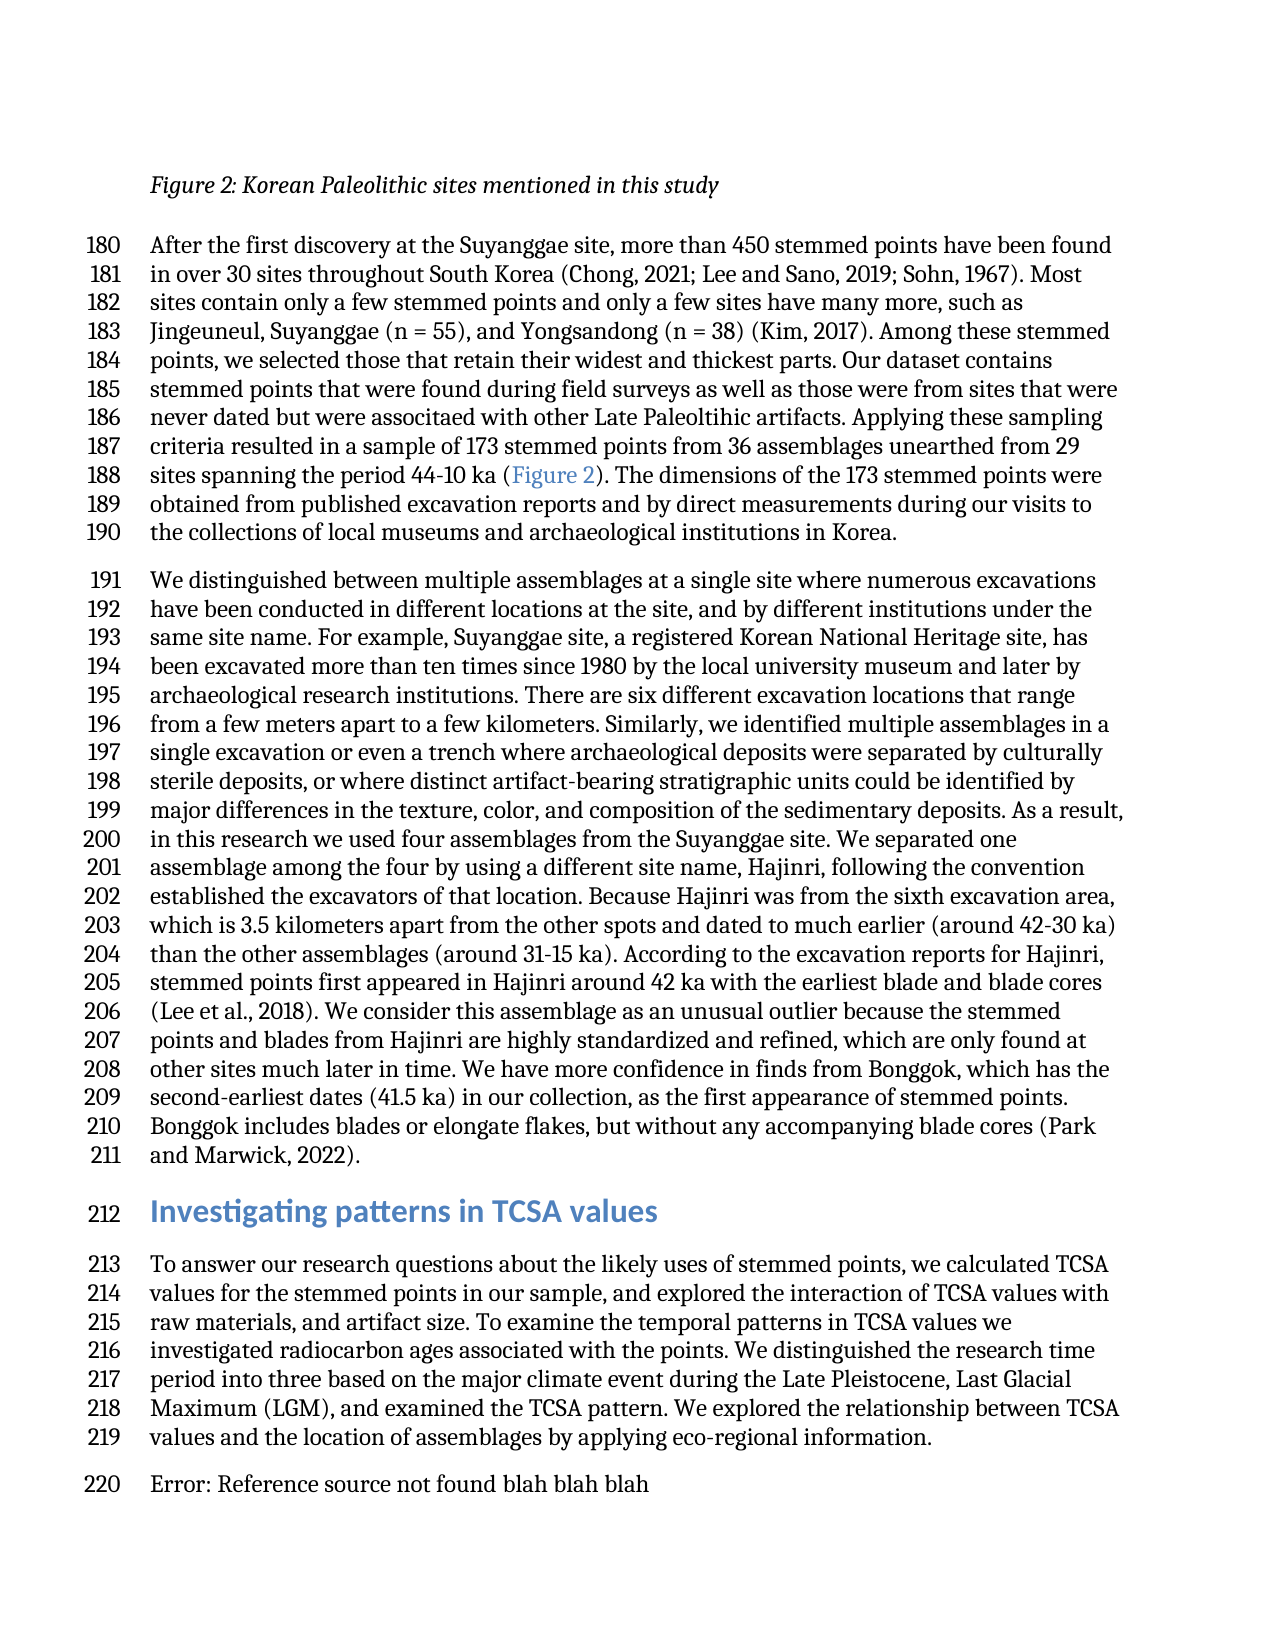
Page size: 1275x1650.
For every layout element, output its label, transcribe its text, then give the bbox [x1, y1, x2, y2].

text We distinguished between multiple assemblages at a single site where numerous excavations have been conducted in different locations at the site, and by different institutions under the same site name. For example, Suyanggae site, a registered Korean National Heritage site, has been excavated more than ten times since 1980 by the local university museum and later by archaeological research institutions. There are six different excavation locations that range from a few meters apart to a few kilometers. Similarly, we identified multiple assemblages in a single excavation or even a trench where archaeological deposits were separated by culturally sterile deposits, or where distinct artifact-bearing stratigraphic units could be identified by major differences in the texture, color, and composition of the sedimentary deposits. As a result, in this research we used four assemblages from the Suyanggae site. We separated one assemblage among the four by using a different site name, Hajinri, following the convention established the excavators of that location. Because Hajinri was from the sixth excavation area, which is 3.5 kilometers apart from the other spots and dated to much earlier (around 42-30 ka) than the other assemblages (around 31-15 ka). According to the excavation reports for Hajinri, stemmed points first appeared in Hajinri around 42 ka with the earliest blade and blade cores (Lee et al., 2018). We consider this assemblage as an unusual outlier because the stemmed points and blades from Hajinri are highly standardized and refined, which are only found at other sites much later in time. We have more confidence in finds from Bonggok, which has the second-earliest dates (41.5 ka) in our collection, as the first appearance of stemmed points. Bonggok includes blades or elongate flakes, but without any accompanying blade cores (Park and Marwick, 2022). [150, 566, 1125, 1169]
text To answer our research questions about the likely uses of stemmed points, we calculated TCSA values for the stemmed points in our sample, and explored the interaction of TCSA values with raw materials, and artifact size. To examine the temporal patterns in TCSA values we investigated radiocarbon ages associated with the points. We distinguished the research time period into three based on the major climate event during the Late Pleistocene, Last Glacial Maximum (LGM), and examined the TCSA pattern. We explored the relationship between TCSA values and the location of assemblages by applying eco-regional information. [150, 1250, 1125, 1451]
text After the first discovery at the Suyanggae site, more than 450 stemmed points have been found in over 30 sites throughout South Korea (Chong, 2021; Lee and Sano, 2019; Sohn, 1967). Most sites contain only a few stemmed points and only a few sites have many more, such as Jingeuneul, Suyanggae (n = 55), and Yongsandong (n = 38) (Kim, 2017). Among these stemmed points, we selected those that retain their widest and thickest parts. Our dataset contains stemmed points that were found during field surveys as well as those were from sites that were never dated but were associtaed with other Late Paleoltihic artifacts. Applying these sampling criteria resulted in a sample of 173 stemmed points from 36 assemblages unearthed from 29 sites spanning the period 44-10 ka (Figure 2). The dimensions of the 173 stemmed points were obtained from published excavation reports and by direct measurements during our visits to the collections of local museums and archaeological institutions in Korea. [150, 231, 1125, 547]
subtitle Investigating patterns in TCSA values [150, 1190, 1125, 1231]
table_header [139, 150, 1114, 212]
